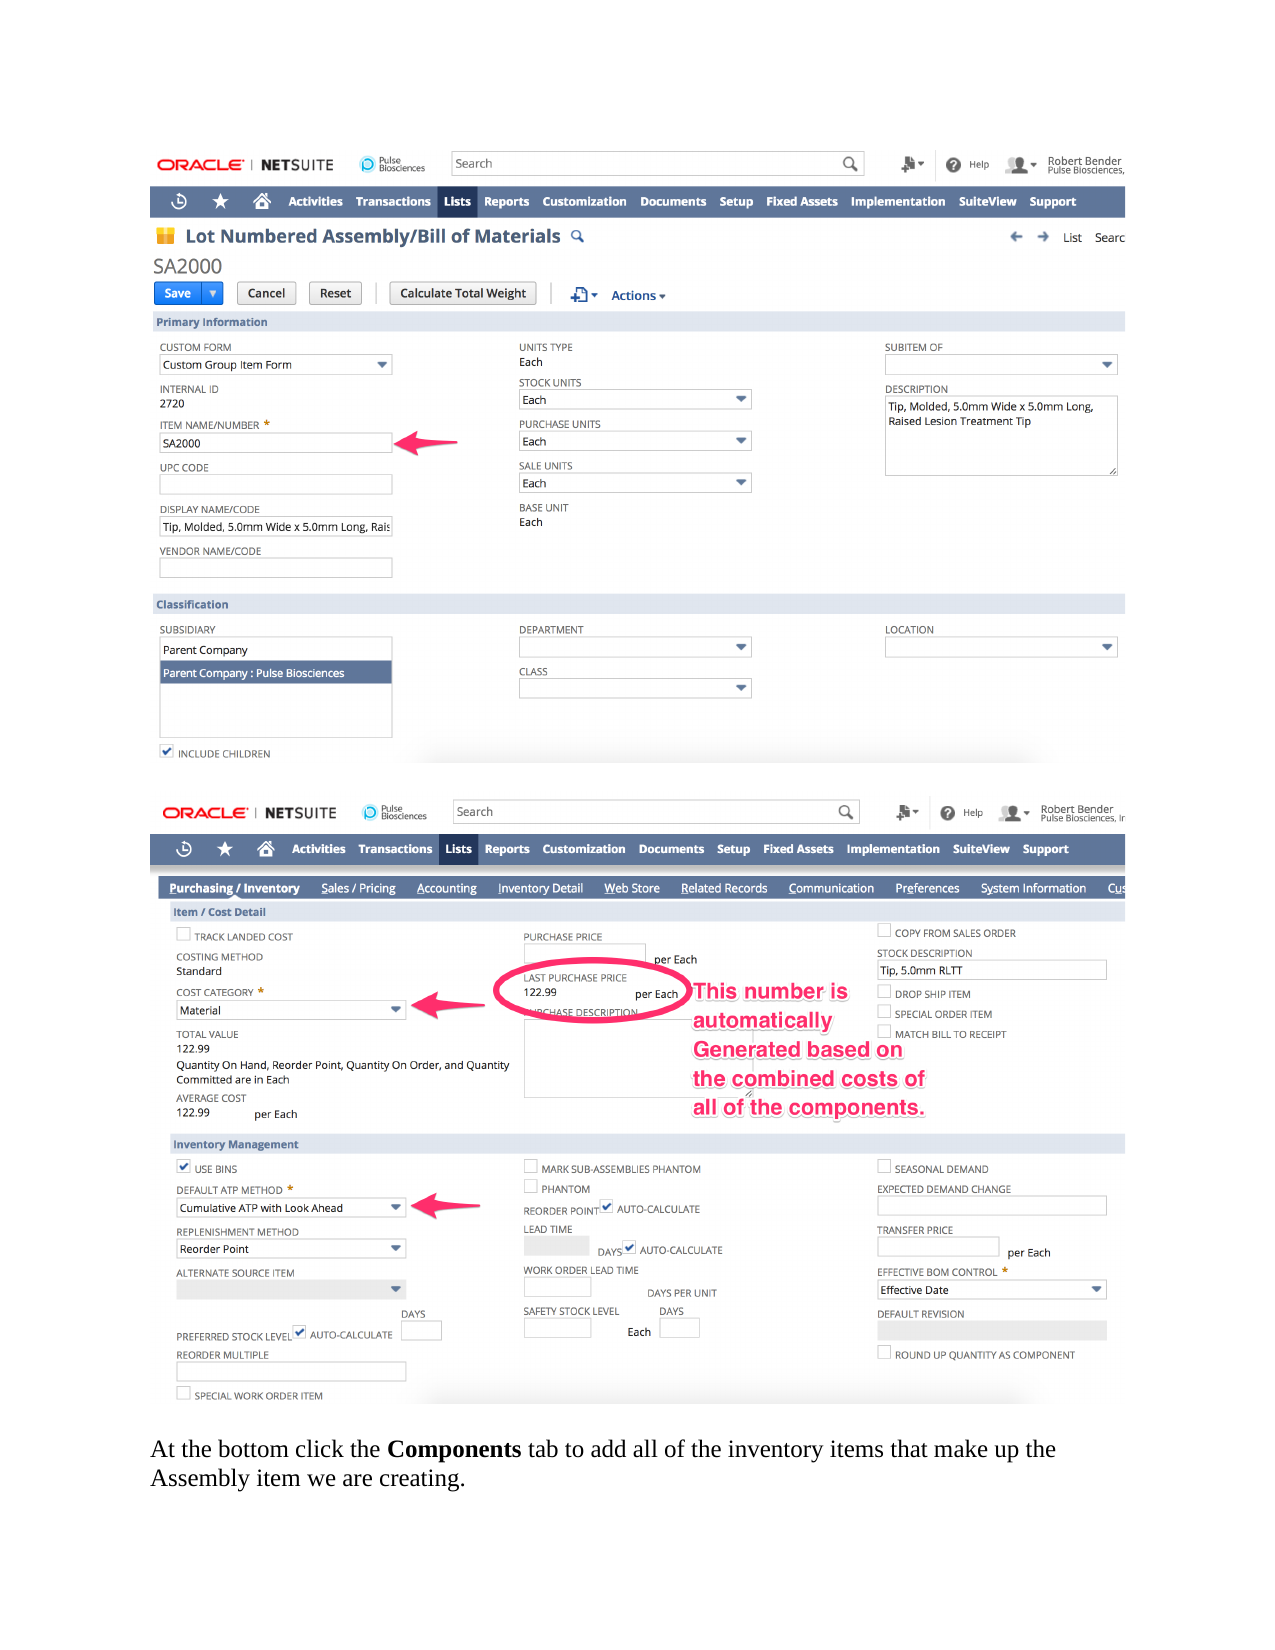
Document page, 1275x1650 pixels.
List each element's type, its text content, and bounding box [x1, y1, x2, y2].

text At the bottom click the Components tab to add all of the inventory items that make up the Assembly item we are creating. [150, 1433, 1125, 1492]
picture [150, 791, 1125, 1404]
picture [150, 150, 1125, 763]
